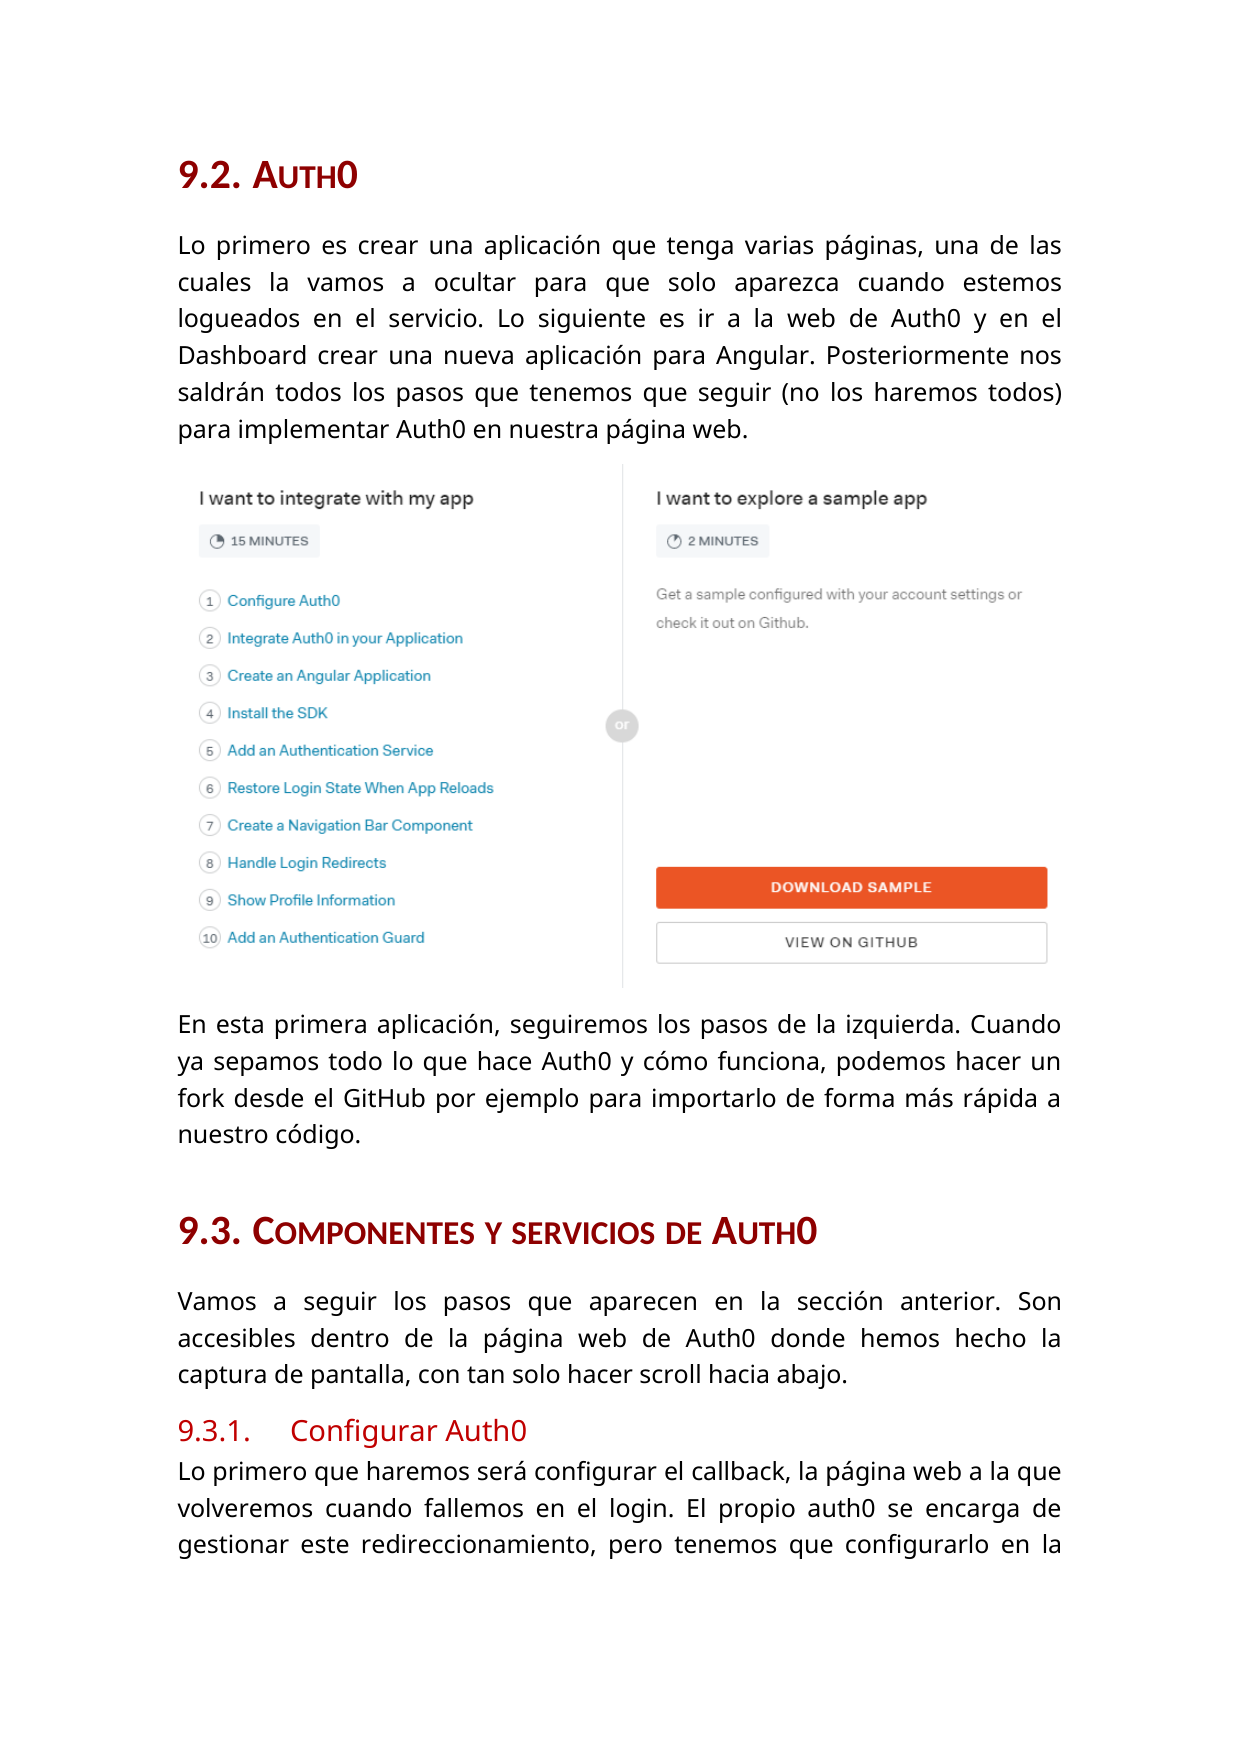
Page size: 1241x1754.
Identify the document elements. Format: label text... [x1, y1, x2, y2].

subtitle Auth0 [177, 148, 1063, 198]
text Lo primero es crear una aplicación que tenga varias páginas, una de las cuales la vamos a ocultar para que solo aparezca cuando estemos logueados en el servicio. Lo siguiente es ir a la web de Auth0 y en el Dashboard crear una nueva aplicación para Angular. Posteriormente nos saldrán todos los pasos que tenemos que seguir (no los haremos todos) para implementar Auth0 en nuestra página web. [177, 227, 1063, 445]
text Vamos a seguir los pasos que aparecen en la sección anterior. Son accesibles dentro de la página web de Auth0 donde hemos hecho la captura de pantalla, con tan solo hacer scroll hacia abajo. [177, 1284, 1063, 1391]
picture [177, 464, 1063, 988]
subtitle Configurar Auth0 [177, 1411, 1063, 1450]
subtitle Componentes y servicios de Auth0 [177, 1204, 1063, 1254]
text En esta primera aplicación, seguiremos los pasos de la izquierda. Cuando ya sepamos todo lo que hace Auth0 y cómo funciona, podemos hacer un fork desde el GitHub por ejemplo para importarlo de forma más rápida a nuestro código. [177, 1007, 1063, 1151]
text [177, 1453, 1063, 1561]
